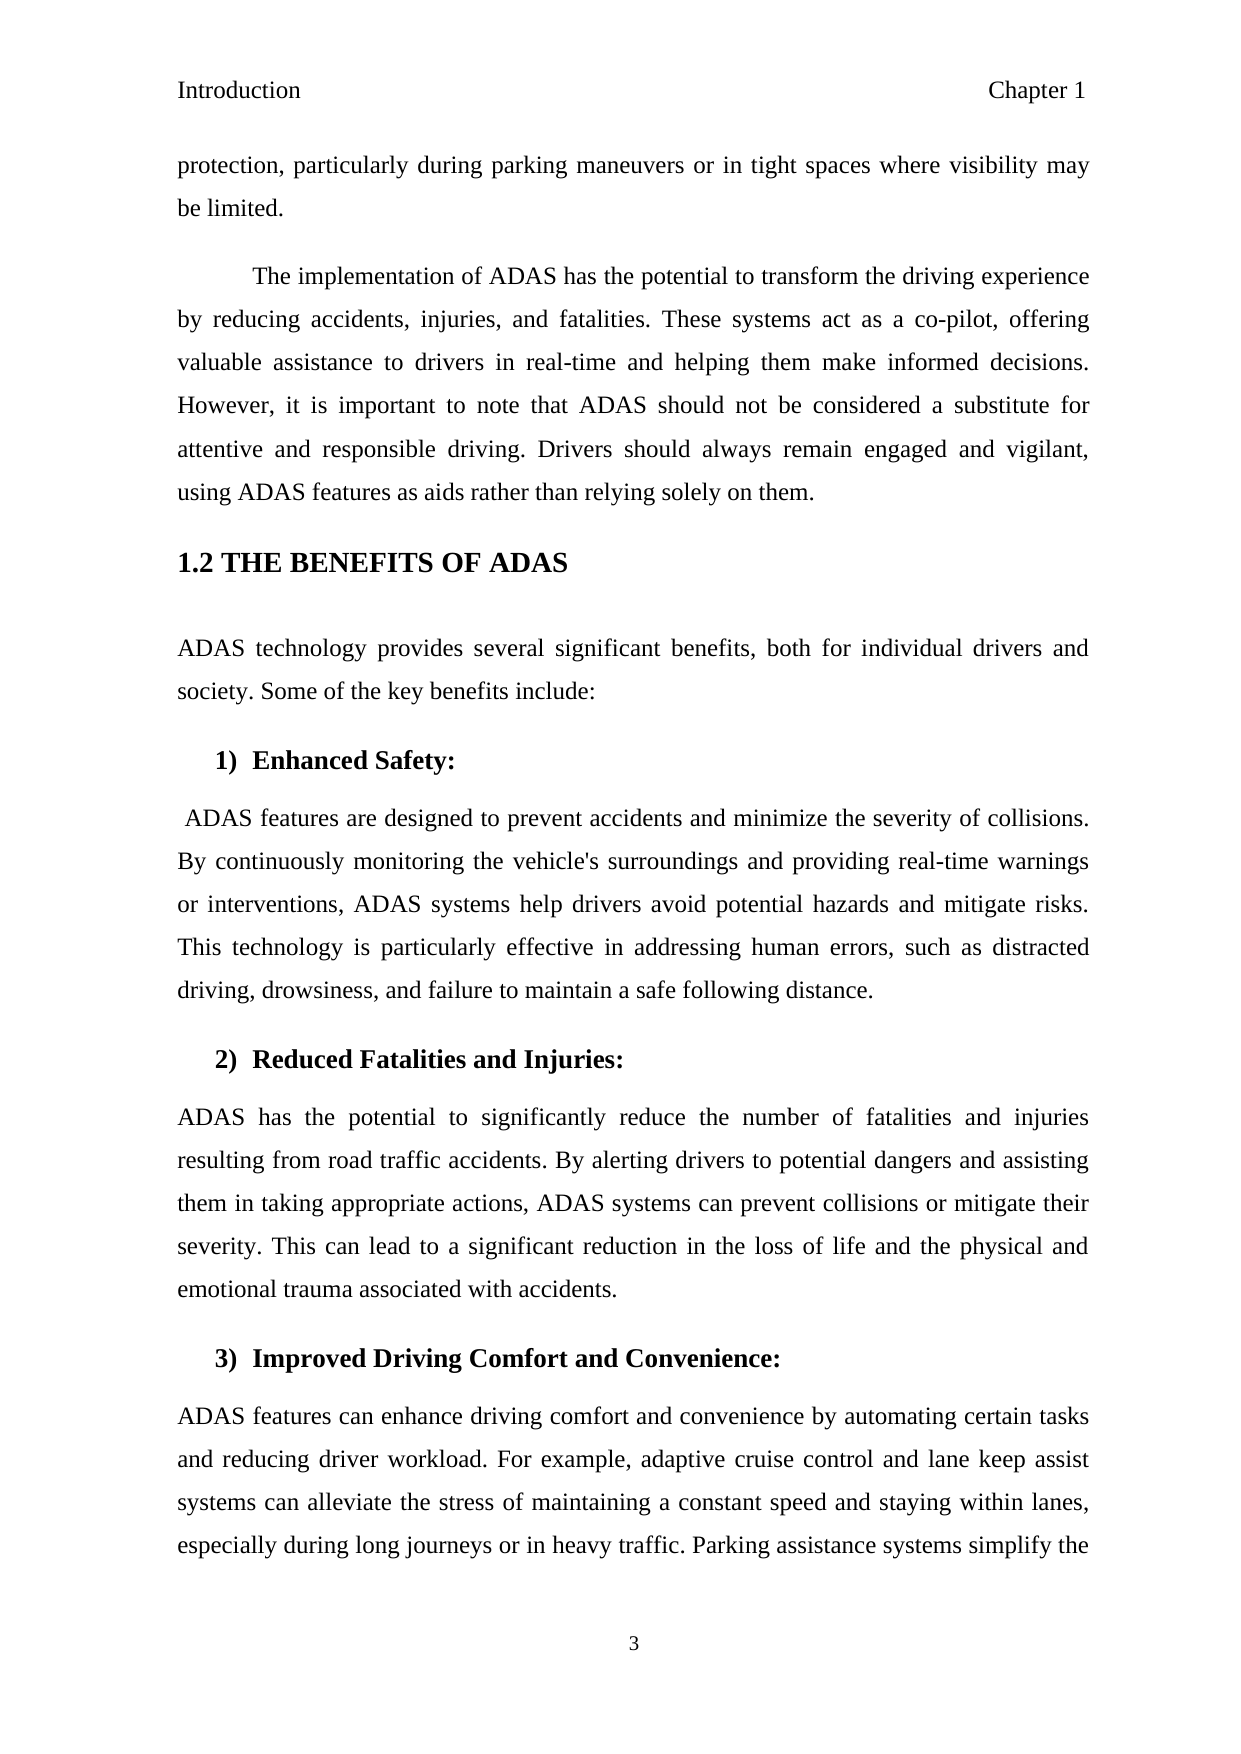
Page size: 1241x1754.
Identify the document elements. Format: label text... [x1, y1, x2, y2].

subtitle Improved Driving Comfort and Convenience: [214, 1342, 1090, 1373]
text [177, 150, 1090, 222]
subtitle Reduced Fatalities and Injuries: [214, 1043, 1090, 1074]
text ADAS features are designed to prevent accidents and minimize the severity of collisions. By continuously monitoring the vehicle's surroundings and providing real-time warnings or interventions, ADAS systems help drivers avoid potential hazards and mitigate risks. This technology is particularly effective in addressing human errors, such as distracted driving, drowsiness, and failure to maintain a safe following distance. [177, 803, 1090, 1004]
text ADAS has the potential to significantly reduce the number of fatalities and injuries resulting from road traffic accidents. By alerting drivers to potential dangers and assisting them in taking appropriate actions, ADAS systems can prevent collisions or mitigate their severity. This can lead to a significant reduction in the loss of life and the physical and emotional trauma associated with accidents. [177, 1102, 1090, 1303]
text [177, 1401, 1090, 1559]
subtitle Enhanced Safety: [214, 744, 1090, 775]
text The implementation of ADAS has the potential to transform the driving experience by reducing accidents, injuries, and fatalities. These systems act as a co-pilot, offering valuable assistance to drivers in real-time and helping them make informed decisions. However, it is important to note that ADAS should not be considered a substitute for attentive and responsible driving. Drivers should always remain engaged and vigilant, using ADAS features as aids rather than relying solely on them. [177, 261, 1090, 506]
text ADAS technology provides several significant benefits, both for individual drivers and society. Some of the key benefits include: [177, 633, 1090, 705]
subtitle 1.2 The Benefits of ADAS [177, 545, 1090, 578]
